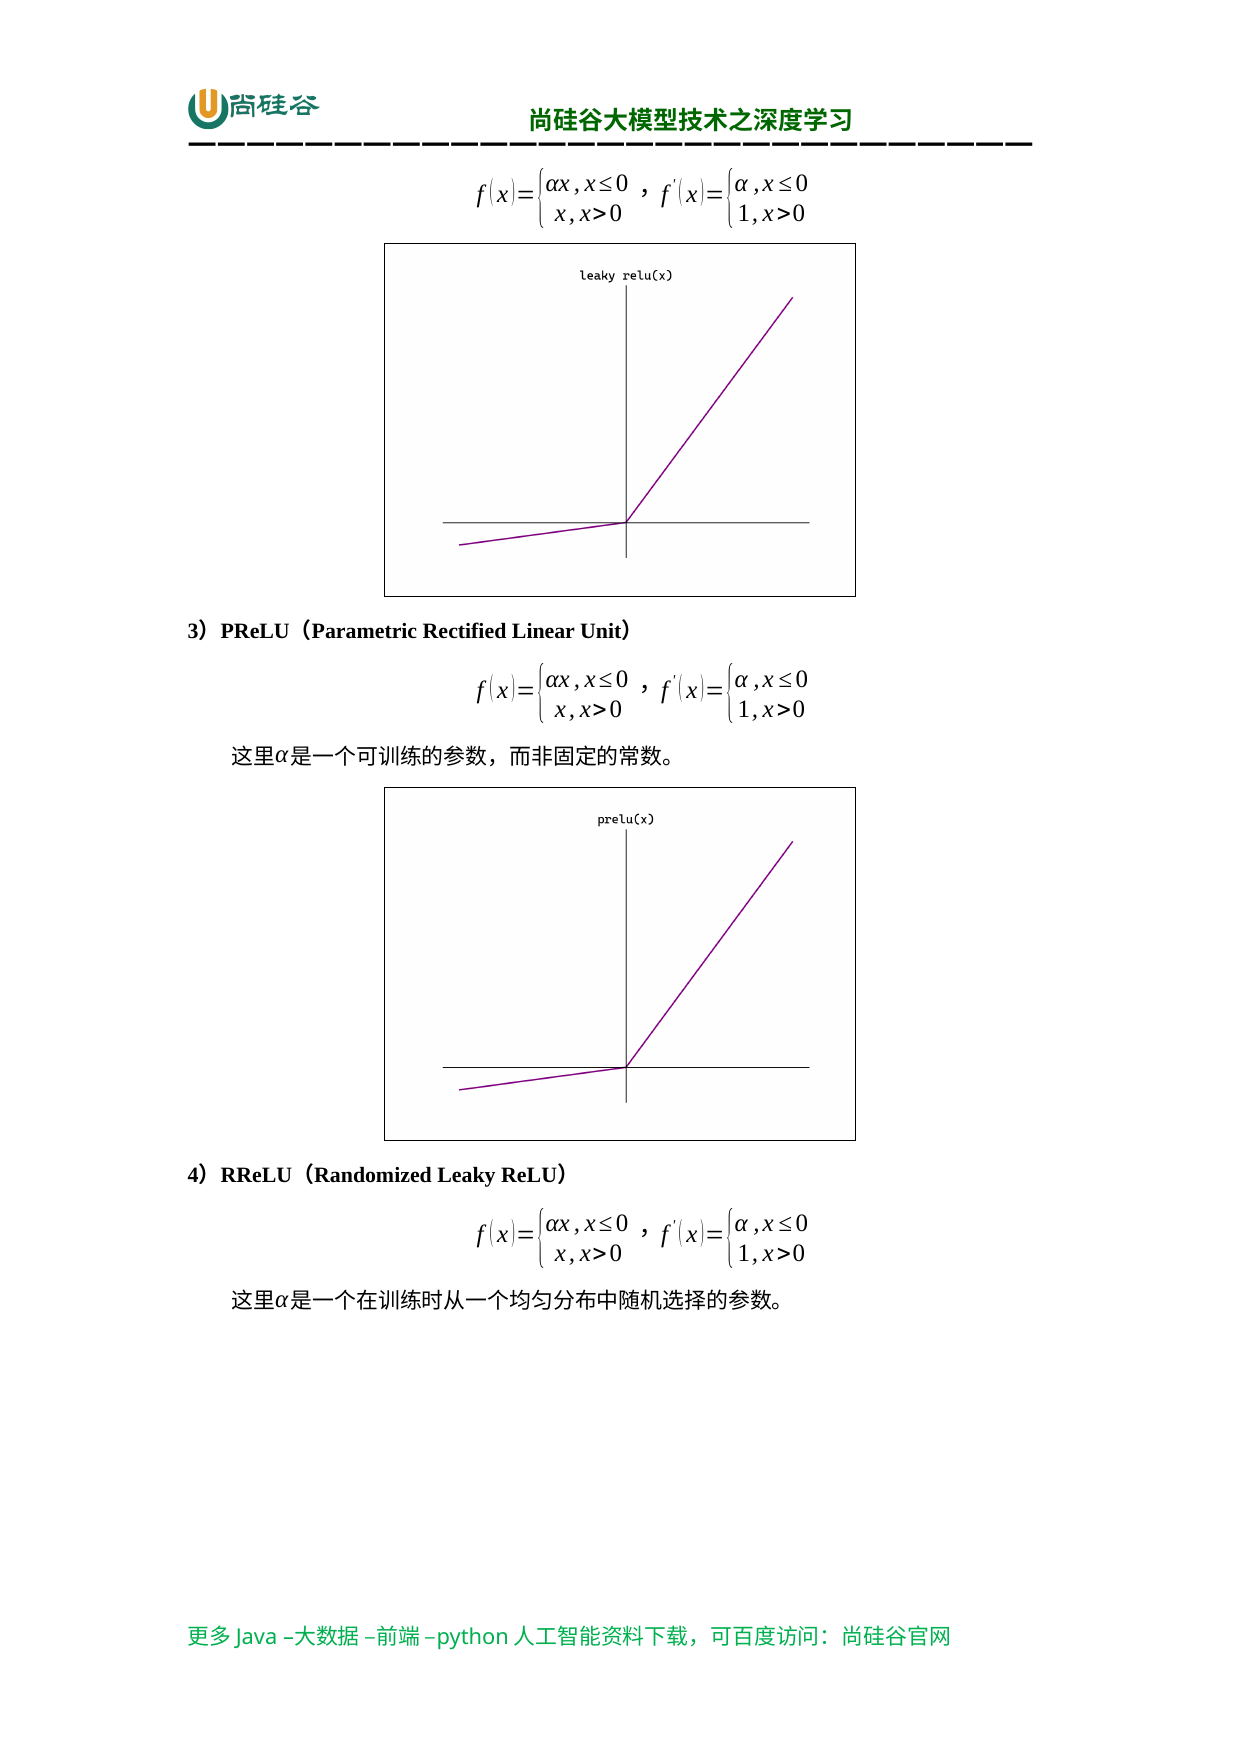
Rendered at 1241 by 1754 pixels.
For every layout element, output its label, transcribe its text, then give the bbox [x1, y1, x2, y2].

text PReLU（Parametric Rectified Linear Unit） [187, 613, 1053, 645]
text 这里是一个在训练时从一个均匀分布中随机选择的参数。 [187, 1283, 1053, 1315]
picture [187, 88, 321, 130]
picture [385, 788, 855, 1140]
picture [385, 244, 855, 596]
text RReLU（Randomized Leaky ReLU） [187, 1157, 1053, 1189]
text 这里是一个可训练的参数，而非固定的常数。 [187, 738, 1053, 771]
